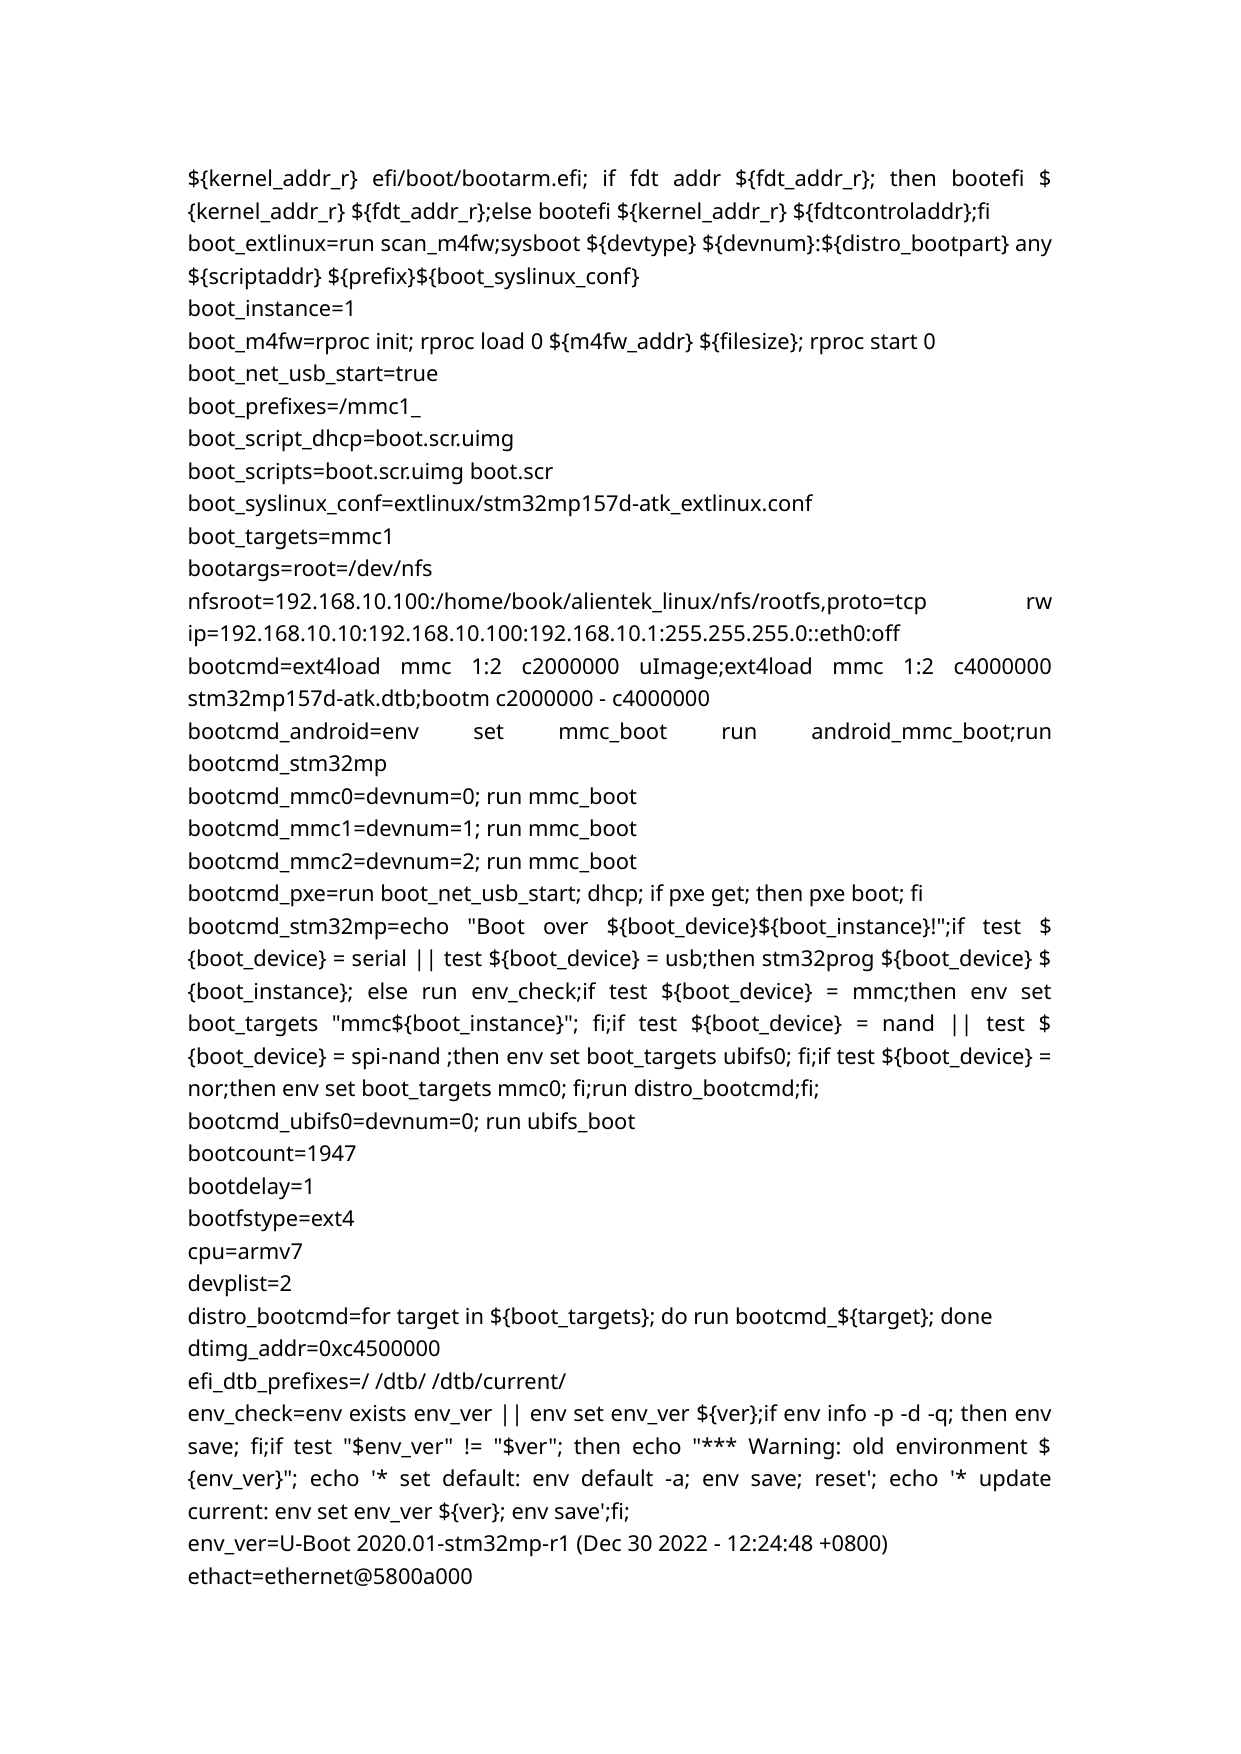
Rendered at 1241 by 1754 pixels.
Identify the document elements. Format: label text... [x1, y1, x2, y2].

text bootcmd=ext4load mmc 1:2 c2000000 uImage;ext4load mmc 1:2 c4000000 stm32mp157d-atk.dtb;bootm c2000000 - c4000000 [187, 649, 1053, 714]
text bootcmd_pxe=run boot_net_usb_start; dhcp; if pxe get; then pxe boot; fi [187, 877, 1053, 909]
text dtimg_addr=0xc4500000 [187, 1332, 1053, 1364]
text devplist=2 [187, 1267, 1053, 1299]
text bootdelay=1 [187, 1169, 1053, 1202]
text boot_script_dhcp=boot.scr.uimg [187, 422, 1053, 454]
text bootcount=1947 [187, 1137, 1053, 1169]
text bootcmd_stm32mp=echo "Boot over ${boot_device}${boot_instance}!";if test ${boot_device} = serial || test ${boot_device} = usb;then stm32prog ${boot_device} ${boot_instance}; else run env_check;if test ${boot_device} = mmc;then env set boot_targets "mmc${boot_instance}"; fi;if test ${boot_device} = nand || test ${boot_device} = spi-nand ;then env set boot_targets ubifs0; fi;if test ${boot_device} = nor;then env set boot_targets mmc0; fi;run distro_bootcmd;fi; [187, 909, 1053, 1104]
text efi_dtb_prefixes=/ /dtb/ /dtb/current/ [187, 1364, 1053, 1397]
text boot_prefixes=/mmc1_ [187, 389, 1053, 422]
text boot_extlinux=run scan_m4fw;sysboot ${devtype} ${devnum}:${distro_bootpart} any ${scriptaddr} ${prefix}${boot_syslinux_conf} [187, 227, 1053, 292]
text ethact=ethernet@5800a000 [187, 1559, 1053, 1592]
text bootcmd_android=env set mmc_boot run android_mmc_boot;run bootcmd_stm32mp [187, 714, 1053, 779]
text bootcmd_mmc0=devnum=0; run mmc_boot [187, 779, 1053, 812]
text env_ver=U-Boot 2020.01-stm32mp-r1 (Dec 30 2022 - 12:24:48 +0800) [187, 1527, 1053, 1559]
text distro_bootcmd=for target in ${boot_targets}; do run bootcmd_${target}; done [187, 1299, 1053, 1332]
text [187, 162, 1053, 227]
text boot_net_usb_start=true [187, 357, 1053, 389]
text env_check=env exists env_ver || env set env_ver ${ver};if env info -p -d -q; then env save; fi;if test "$env_ver" != "$ver"; then echo "*** Warning: old environment ${env_ver}"; echo '* set default: env default -a; env save; reset'; echo '* update current: env set env_ver ${ver}; env save';fi; [187, 1397, 1053, 1527]
text bootcmd_ubifs0=devnum=0; run ubifs_boot [187, 1104, 1053, 1137]
text boot_instance=1 [187, 292, 1053, 324]
text boot_m4fw=rproc init; rproc load 0 ${m4fw_addr} ${filesize}; rproc start 0 [187, 324, 1053, 357]
text boot_targets=mmc1 [187, 519, 1053, 552]
text bootcmd_mmc1=devnum=1; run mmc_boot [187, 812, 1053, 844]
text boot_scripts=boot.scr.uimg boot.scr [187, 454, 1053, 487]
text bootargs=root=/dev/nfs nfsroot=192.168.10.100:/home/book/alientek_linux/nfs/rootfs,proto=tcp rw ip=192.168.10.10:192.168.10.100:192.168.10.1:255.255.255.0::eth0:off [187, 552, 1053, 649]
text cpu=armv7 [187, 1234, 1053, 1267]
text bootcmd_mmc2=devnum=2; run mmc_boot [187, 844, 1053, 877]
text bootfstype=ext4 [187, 1202, 1053, 1234]
text boot_syslinux_conf=extlinux/stm32mp157d-atk_extlinux.conf [187, 487, 1053, 519]
